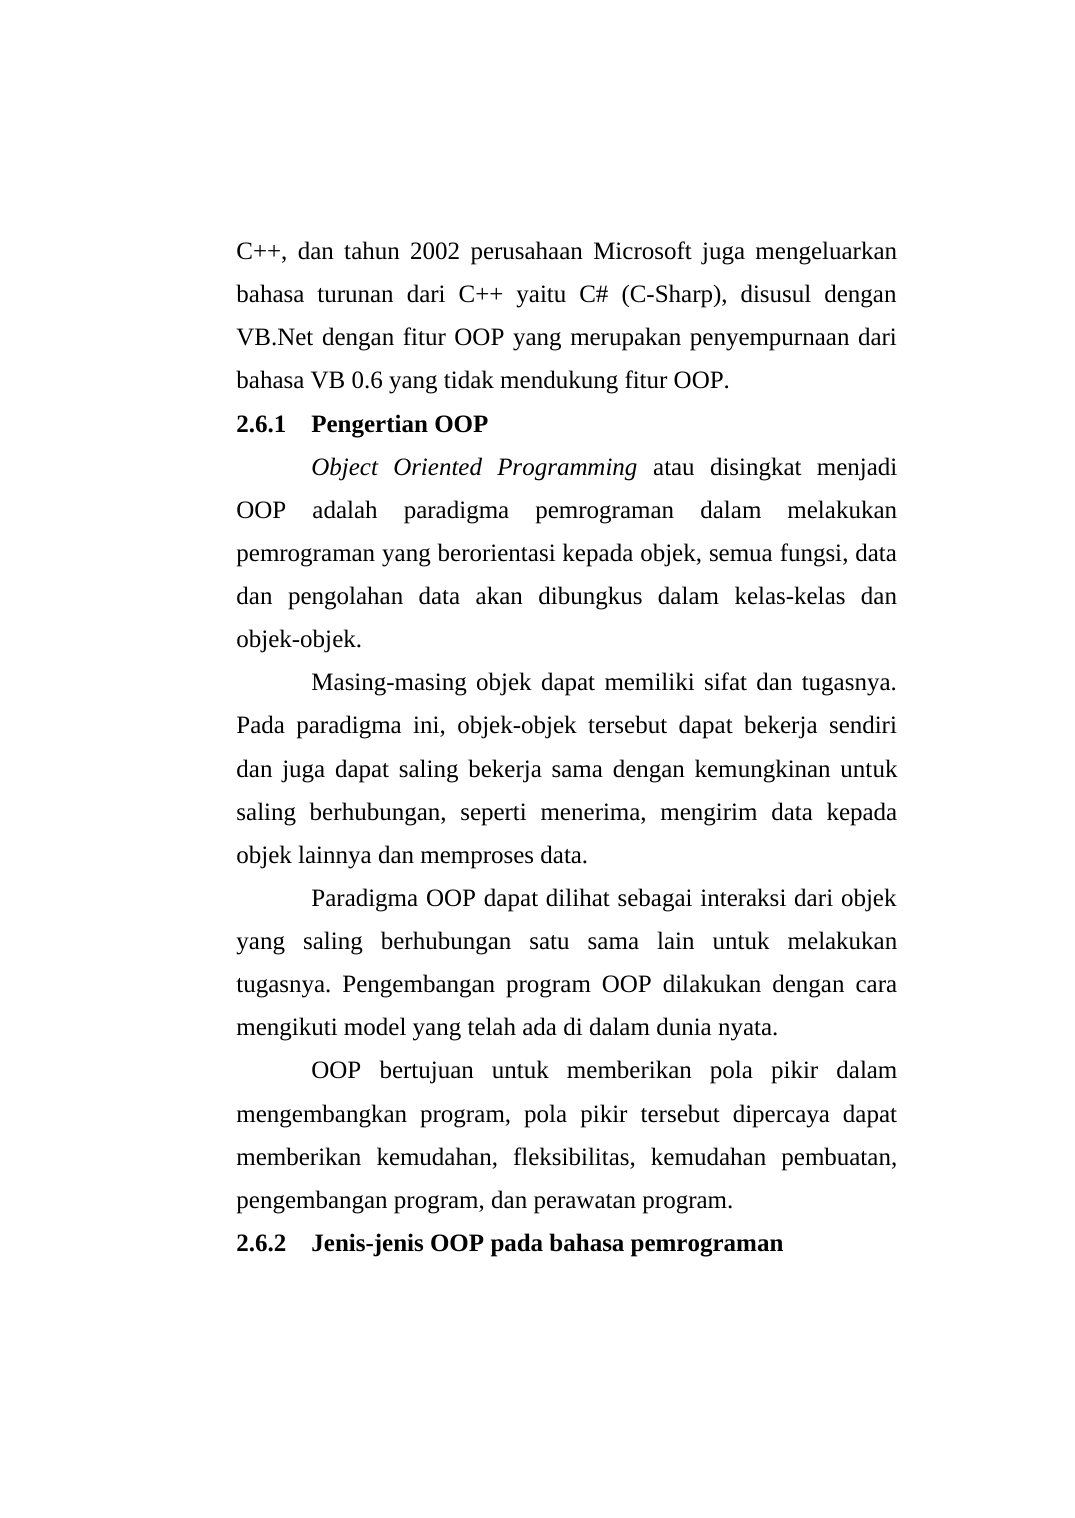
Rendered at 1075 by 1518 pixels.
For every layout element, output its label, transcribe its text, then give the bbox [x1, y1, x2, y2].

list OOP bertujuan untuk memberikan pola pikir dalam mengembangkan program, pola pikir tersebut dipercaya dapat memberikan kemudahan, fleksibilitas, kemudahan pembuatan, pengembangan program, dan perawatan program. [236, 1056, 898, 1214]
list Masing-masing objek dapat memiliki sifat dan tugasnya. Pada paradigma ini, objek-objek tersebut dapat bekerja sendiri dan juga dapat saling bekerja sama dengan kemungkinan untuk saling berhubungan, seperti menerima, mengirim data kepada objek lainnya dan memproses data. [236, 667, 898, 869]
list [236, 236, 898, 394]
list Pengertian OOP [236, 409, 898, 437]
list Jenis-jenis OOP pada bahasa pemrograman [236, 1228, 898, 1257]
list Object Oriented Programming atau disingkat menjadi OOP adalah paradigma pemrograman dalam melakukan pemrograman yang berorientasi kepada objek, semua fungsi, data dan pengolahan data akan dibungkus dalam kelas-kelas dan objek-objek. [236, 452, 898, 653]
list Paradigma OOP dapat dilihat sebagai interaksi dari objek yang saling berhubungan satu sama lain untuk melakukan tugasnya. Pengembangan program OOP dilakukan dengan cara mengikuti model yang telah ada di dalam dunia nyata. [236, 883, 898, 1041]
